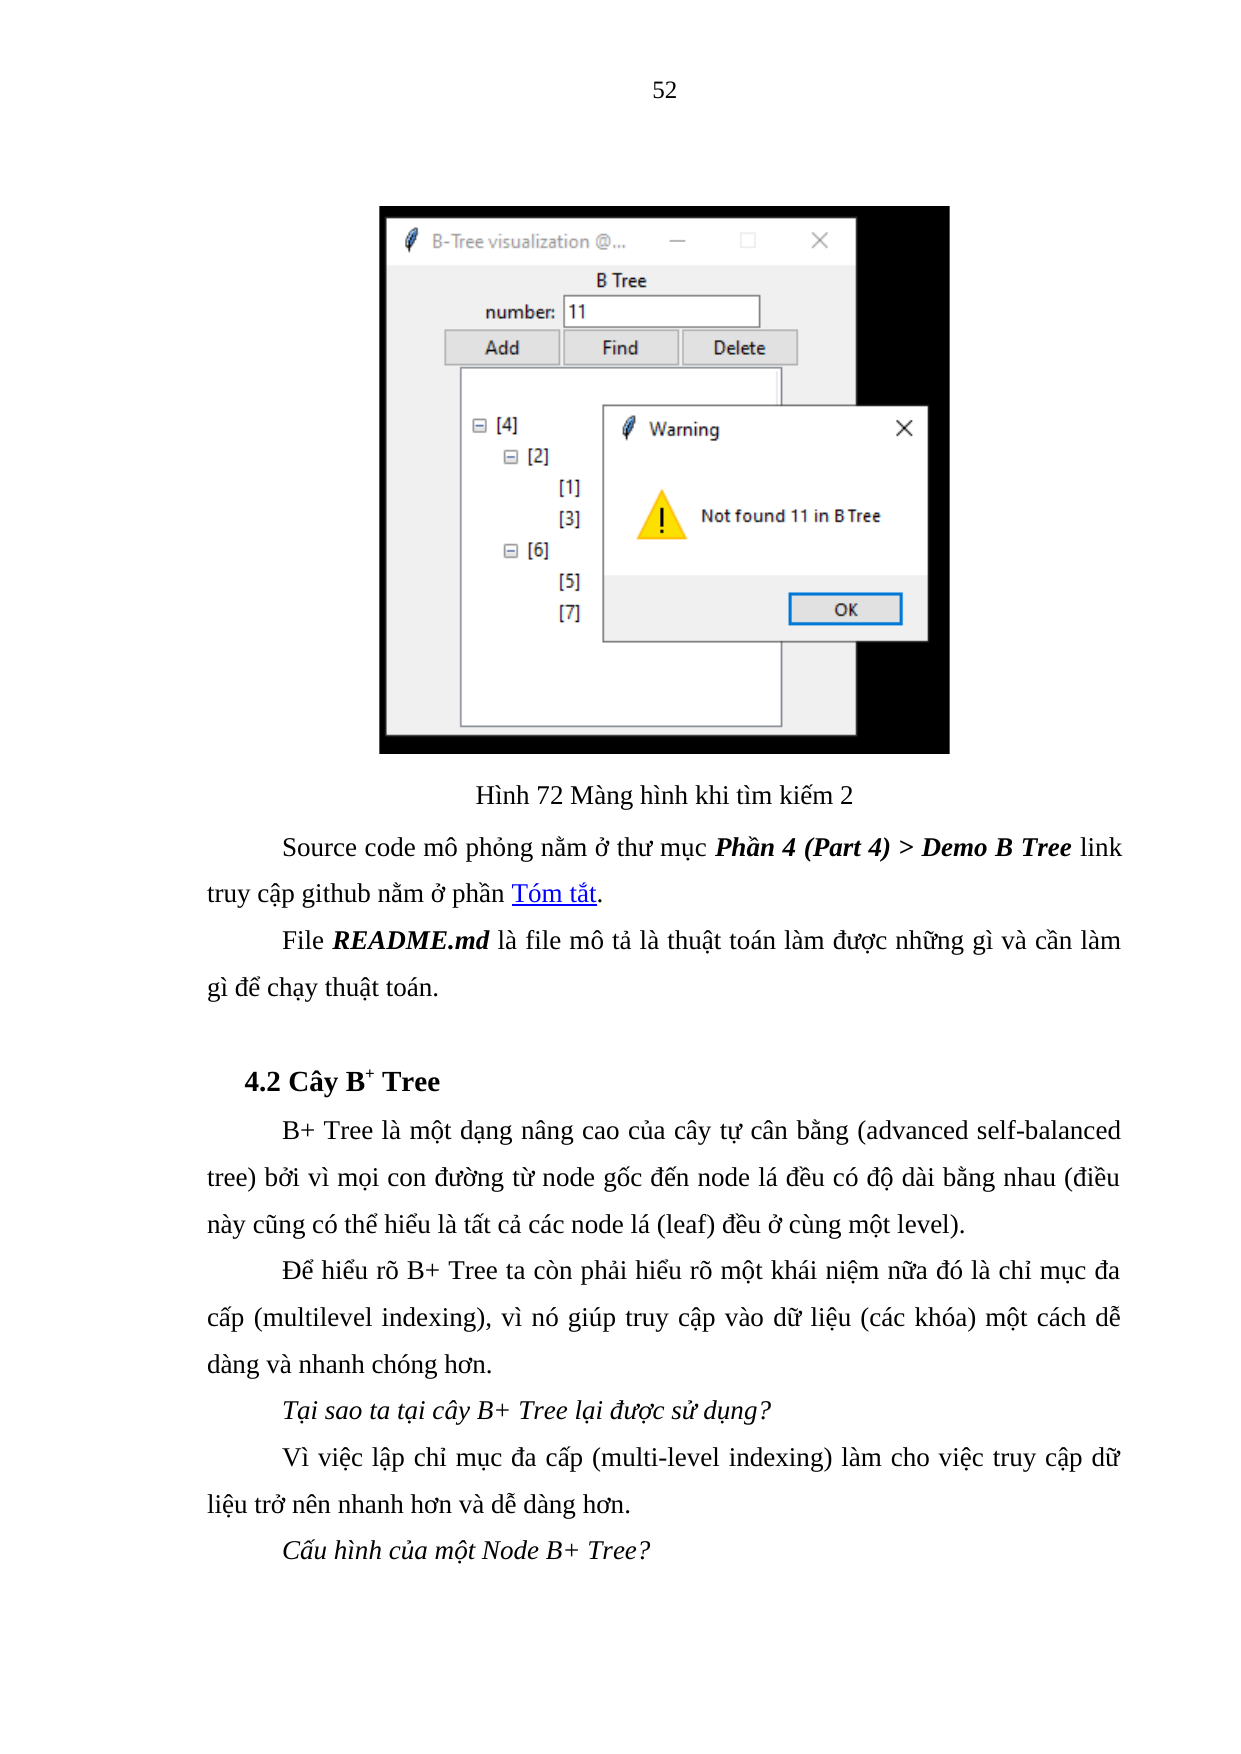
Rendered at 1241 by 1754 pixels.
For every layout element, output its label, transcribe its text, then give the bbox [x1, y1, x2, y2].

picture [379, 206, 950, 754]
text Vì việc lập chỉ mục đa cấp (multi-level indexing) làm cho việc truy cập dữ liệu trở nên nhanh hơn và dễ dàng hơn. [207, 1441, 1122, 1519]
text File README.md là file mô tả là thuật toán làm được những gì và cần làm gì để chạy thuật toán. [207, 924, 1122, 1002]
text Source code mô phỏng nằm ở thư mục Phần 4 (Part 4) > Demo B Tree link truy cập github nằm ở phần Tóm tắt. [207, 831, 1122, 908]
text Cây B+ Tree [244, 1064, 1122, 1098]
text Để hiểu rõ B+ Tree ta còn phải hiểu rõ một khái niệm nữa đó là chỉ mục đa cấp (multilevel indexing), vì nó giúp truy cập vào dữ liệu (các khóa) một cách dễ dàng và nhanh chóng hơn. [207, 1254, 1122, 1379]
text B+ Tree là một dạng nâng cao của cây tự cân bằng (advanced self-balanced tree) bởi vì mọi con đường từ node gốc đến node lá đều có độ dài bằng nhau (điều này cũng có thể hiểu là tất cả các node lá (leaf) đều ở cùng một level). [207, 1114, 1122, 1239]
text Tại sao ta tại cây B+ Tree lại được sử dụng? [207, 1394, 1122, 1426]
text Cấu hình của một Node B+ Tree? [207, 1534, 1122, 1566]
text Hình 72 Màng hình khi tìm kiếm 2 [207, 779, 1122, 810]
